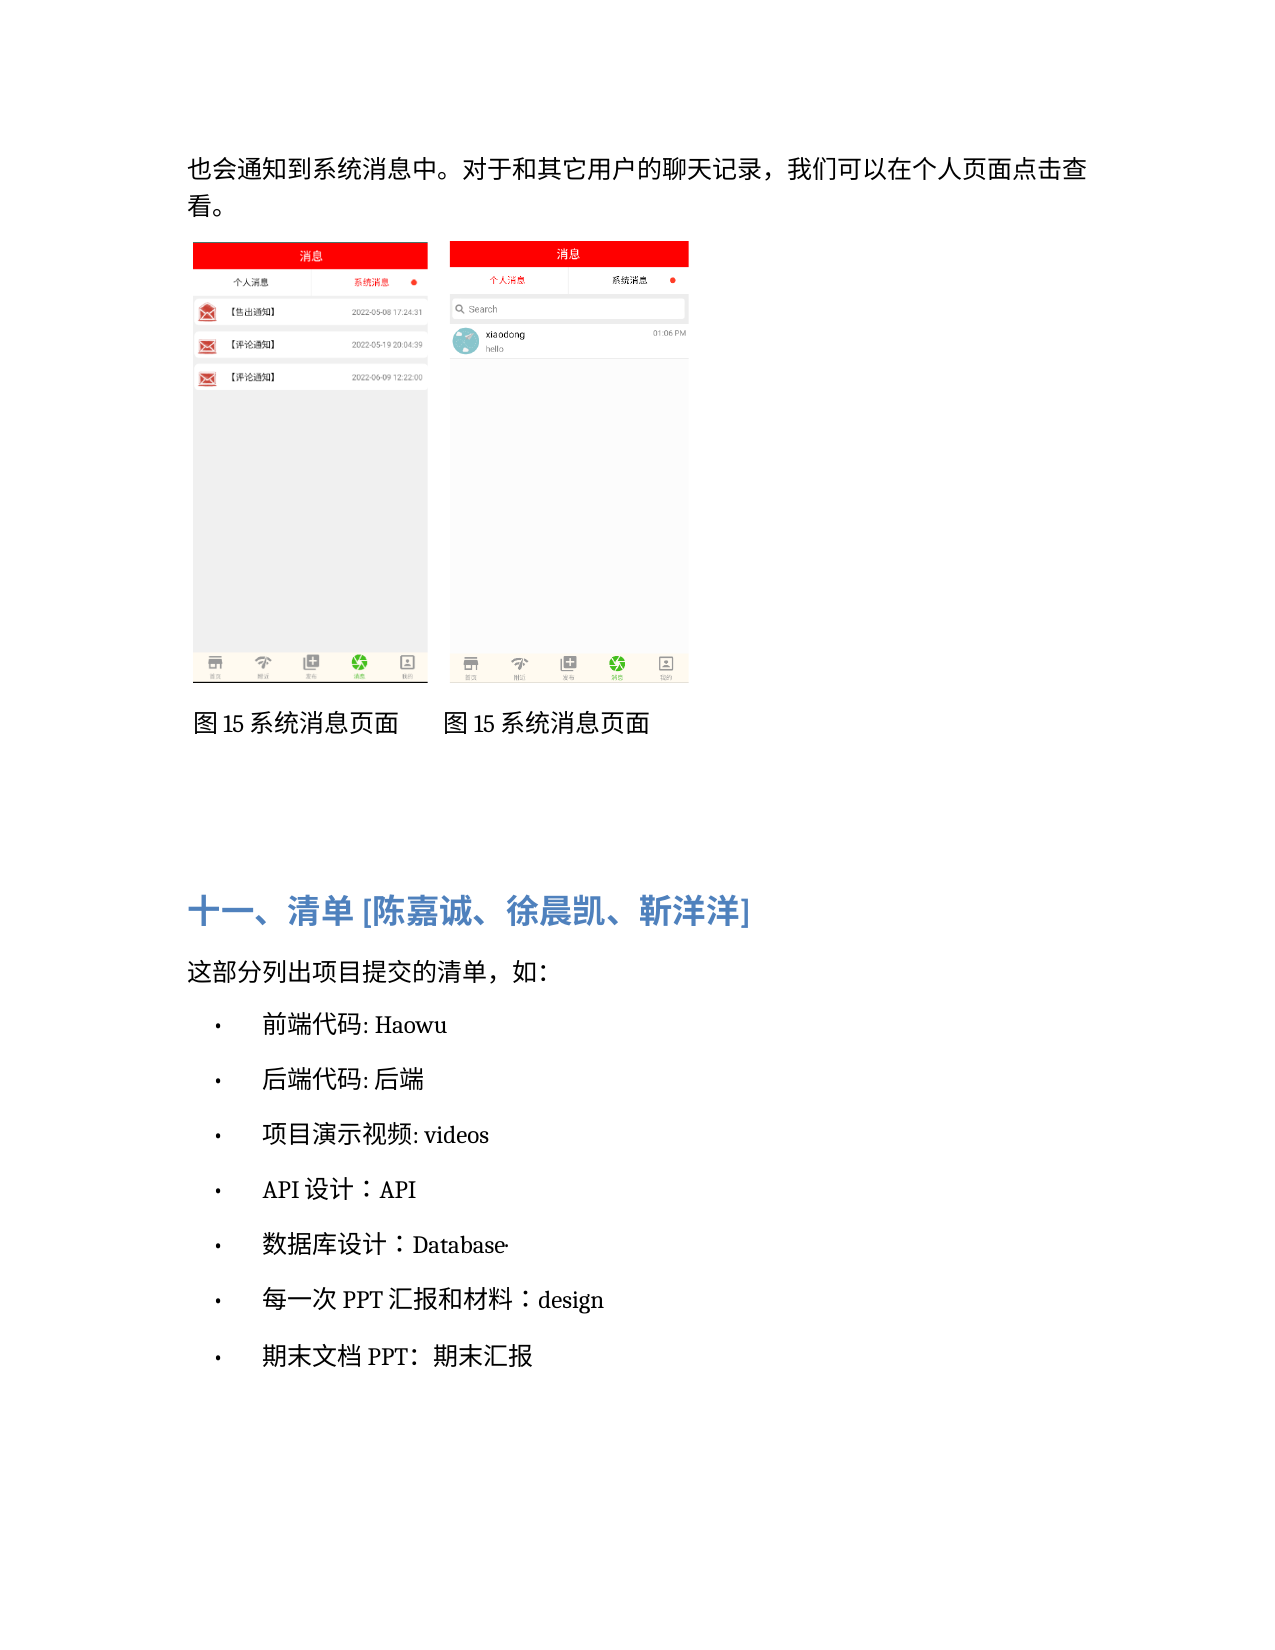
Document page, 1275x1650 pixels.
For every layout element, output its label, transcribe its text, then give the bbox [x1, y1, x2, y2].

list 项目演示视频: videos [212, 1117, 1087, 1151]
list 数据库设计：Database· [212, 1227, 1087, 1261]
subtitle 十一、清单 [陈嘉诚、徐晨凯、靳洋洋] [187, 885, 1087, 933]
list API设计：API [212, 1172, 1087, 1206]
list 期末文档PPT：期末汇报 [212, 1336, 1087, 1373]
text 图15系统消息页面 图15系统消息页面 [187, 704, 1087, 740]
text 这部分列出项目提交的清单，如： [187, 952, 1087, 988]
picture [193, 242, 428, 683]
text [187, 150, 1087, 222]
picture [449, 241, 689, 683]
list 前端代码: Haowu [212, 1007, 1087, 1041]
list 每一次PPT汇报和材料：design [212, 1281, 1087, 1316]
list 后端代码: 后端 [212, 1062, 1087, 1096]
